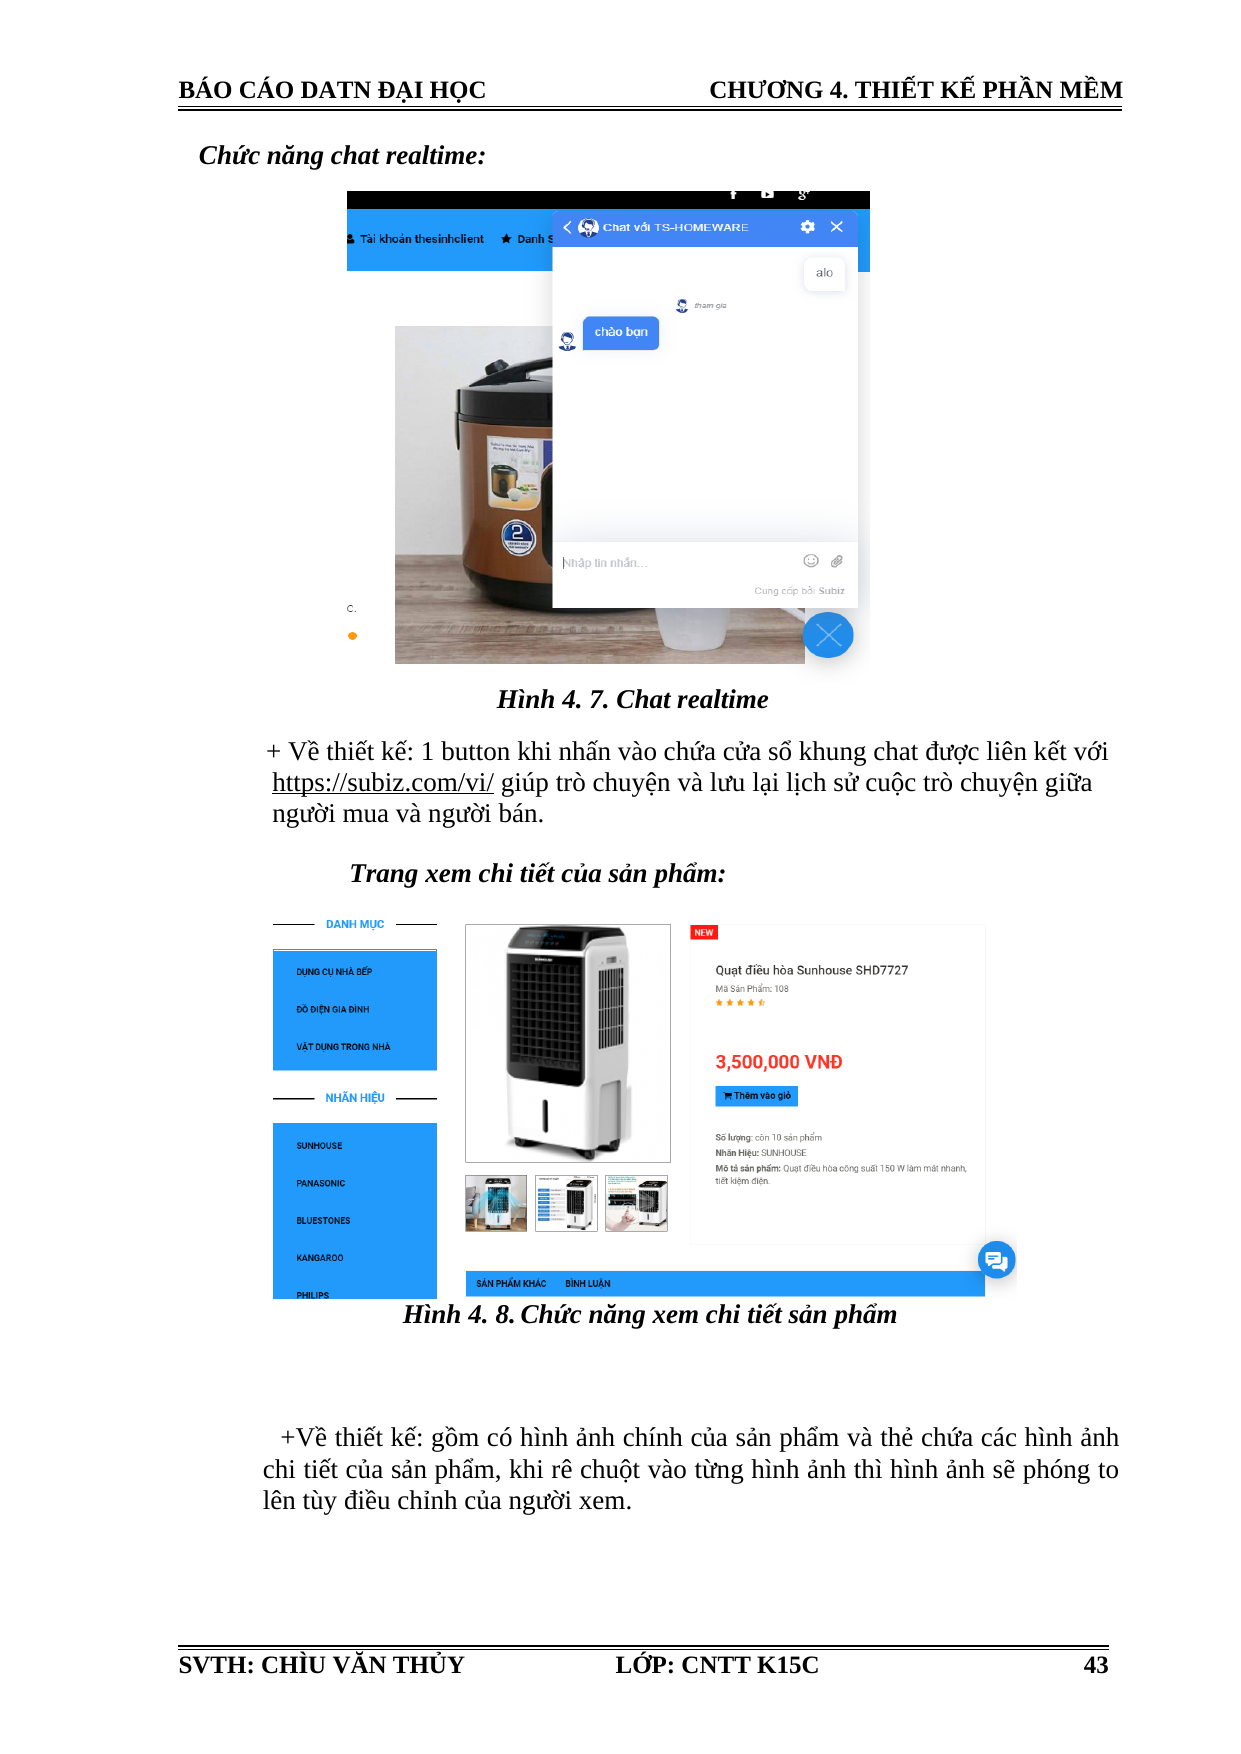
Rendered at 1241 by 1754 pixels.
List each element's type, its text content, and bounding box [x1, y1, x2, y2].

text + Về thiết kế: 1 button khi nhấn vào chứa cửa sổ khung chat được liên kết với https://subiz.com/vi/ giúp trò chuyện và lưu lại lịch sử cuộc trò chuyện giữa người mua và người bán. [178, 735, 1122, 828]
text +Về thiết kế: gồm có hình ảnh chính của sản phẩm và thẻ chứa các hình ảnh chi tiết của sản phẩm, khi rê chuột vào từng hình ảnh thì hình ảnh sẽ phóng to lên tùy điều chỉnh của người xem. [178, 1422, 1122, 1515]
picture [262, 919, 1017, 1299]
text Chức năng chat realtime: [178, 139, 1122, 170]
text Hình 4. 8. Chức năng xem chi tiết sản phẩm [178, 1298, 1122, 1329]
picture [347, 191, 870, 683]
list Trang xem chi tiết của sản phẩm: [281, 857, 1122, 888]
text Hình 4. 7. Chat realtime [178, 683, 1122, 714]
